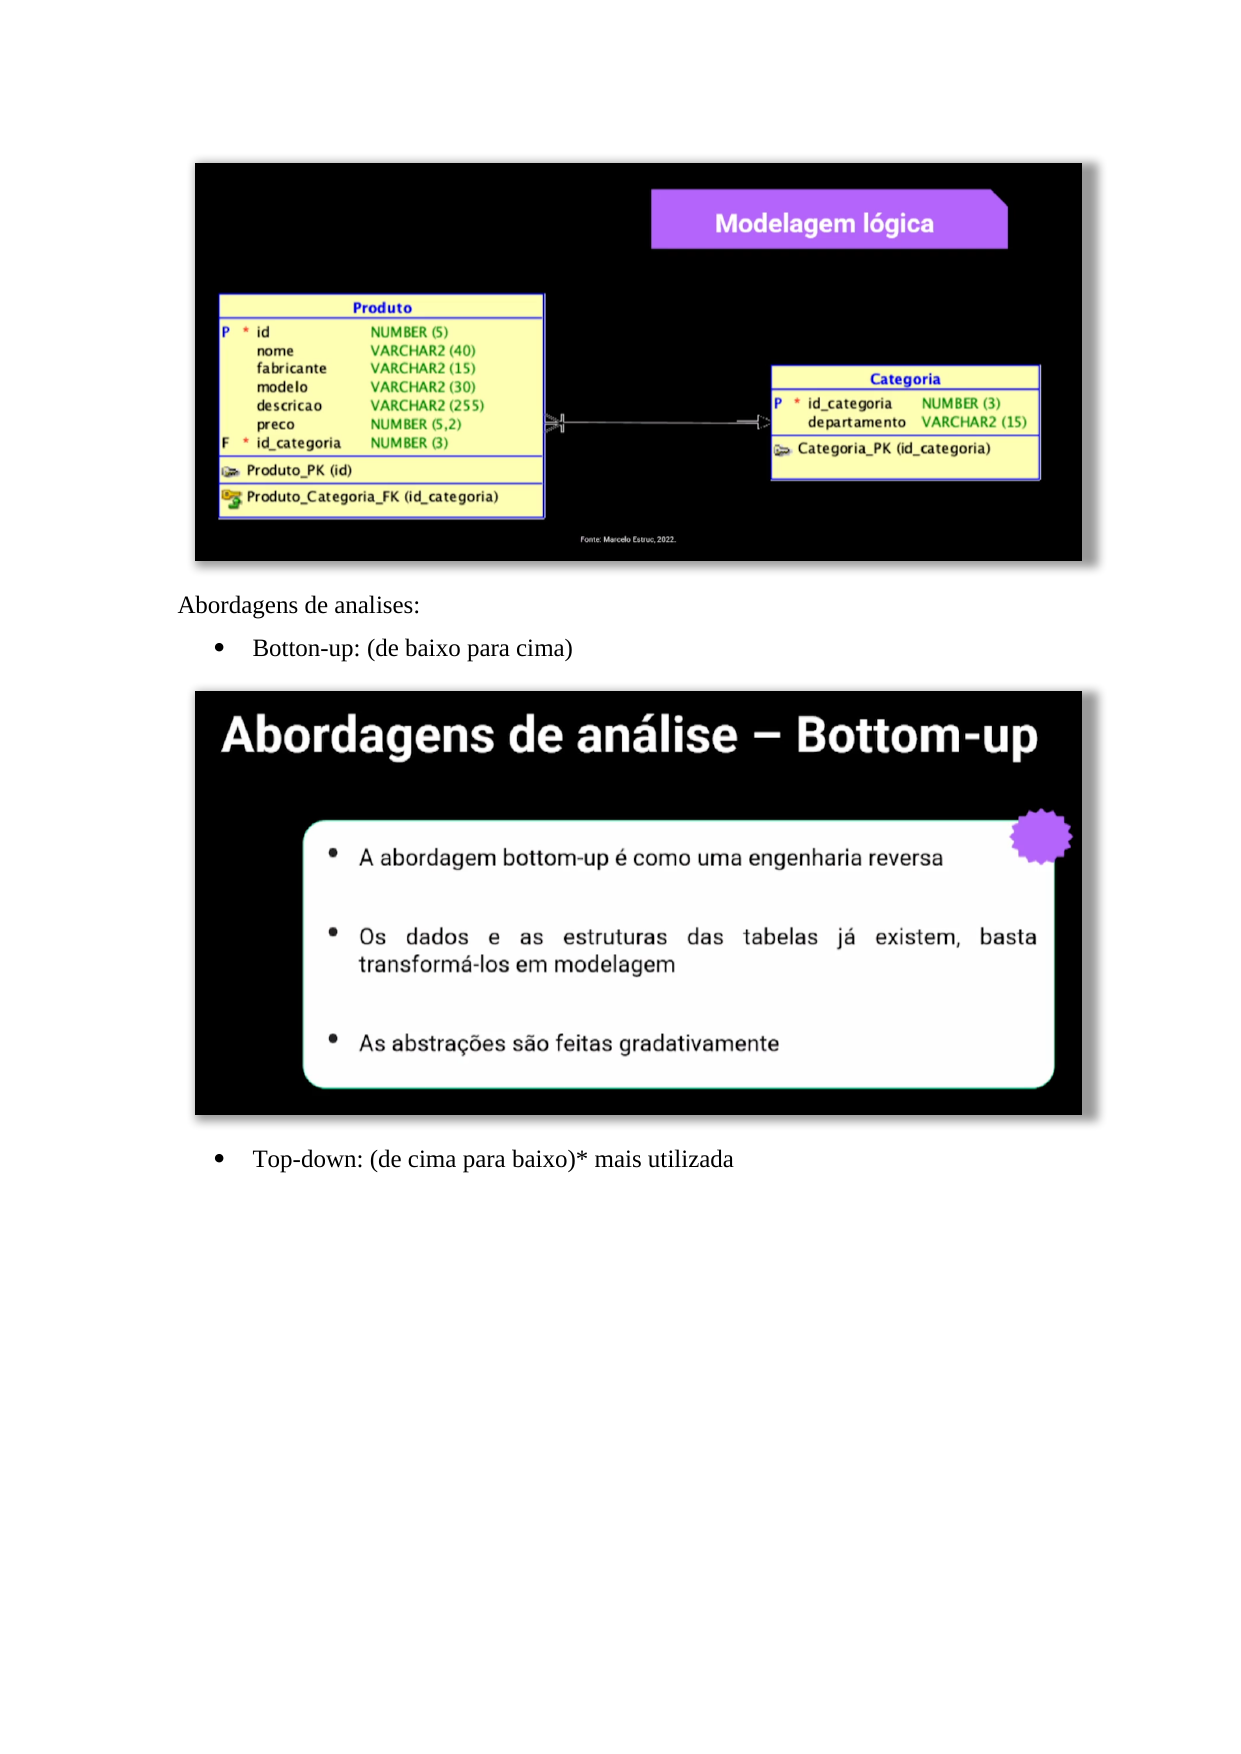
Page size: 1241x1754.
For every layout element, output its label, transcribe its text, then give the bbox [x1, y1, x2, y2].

picture [195, 163, 1082, 561]
text Abordagens de analises: [177, 590, 1063, 619]
picture [195, 691, 1082, 1115]
list Botton-up: (de baixo para cima) [215, 633, 1063, 662]
list Top-down: (de cima para baixo)* mais utilizada [215, 1144, 1063, 1173]
